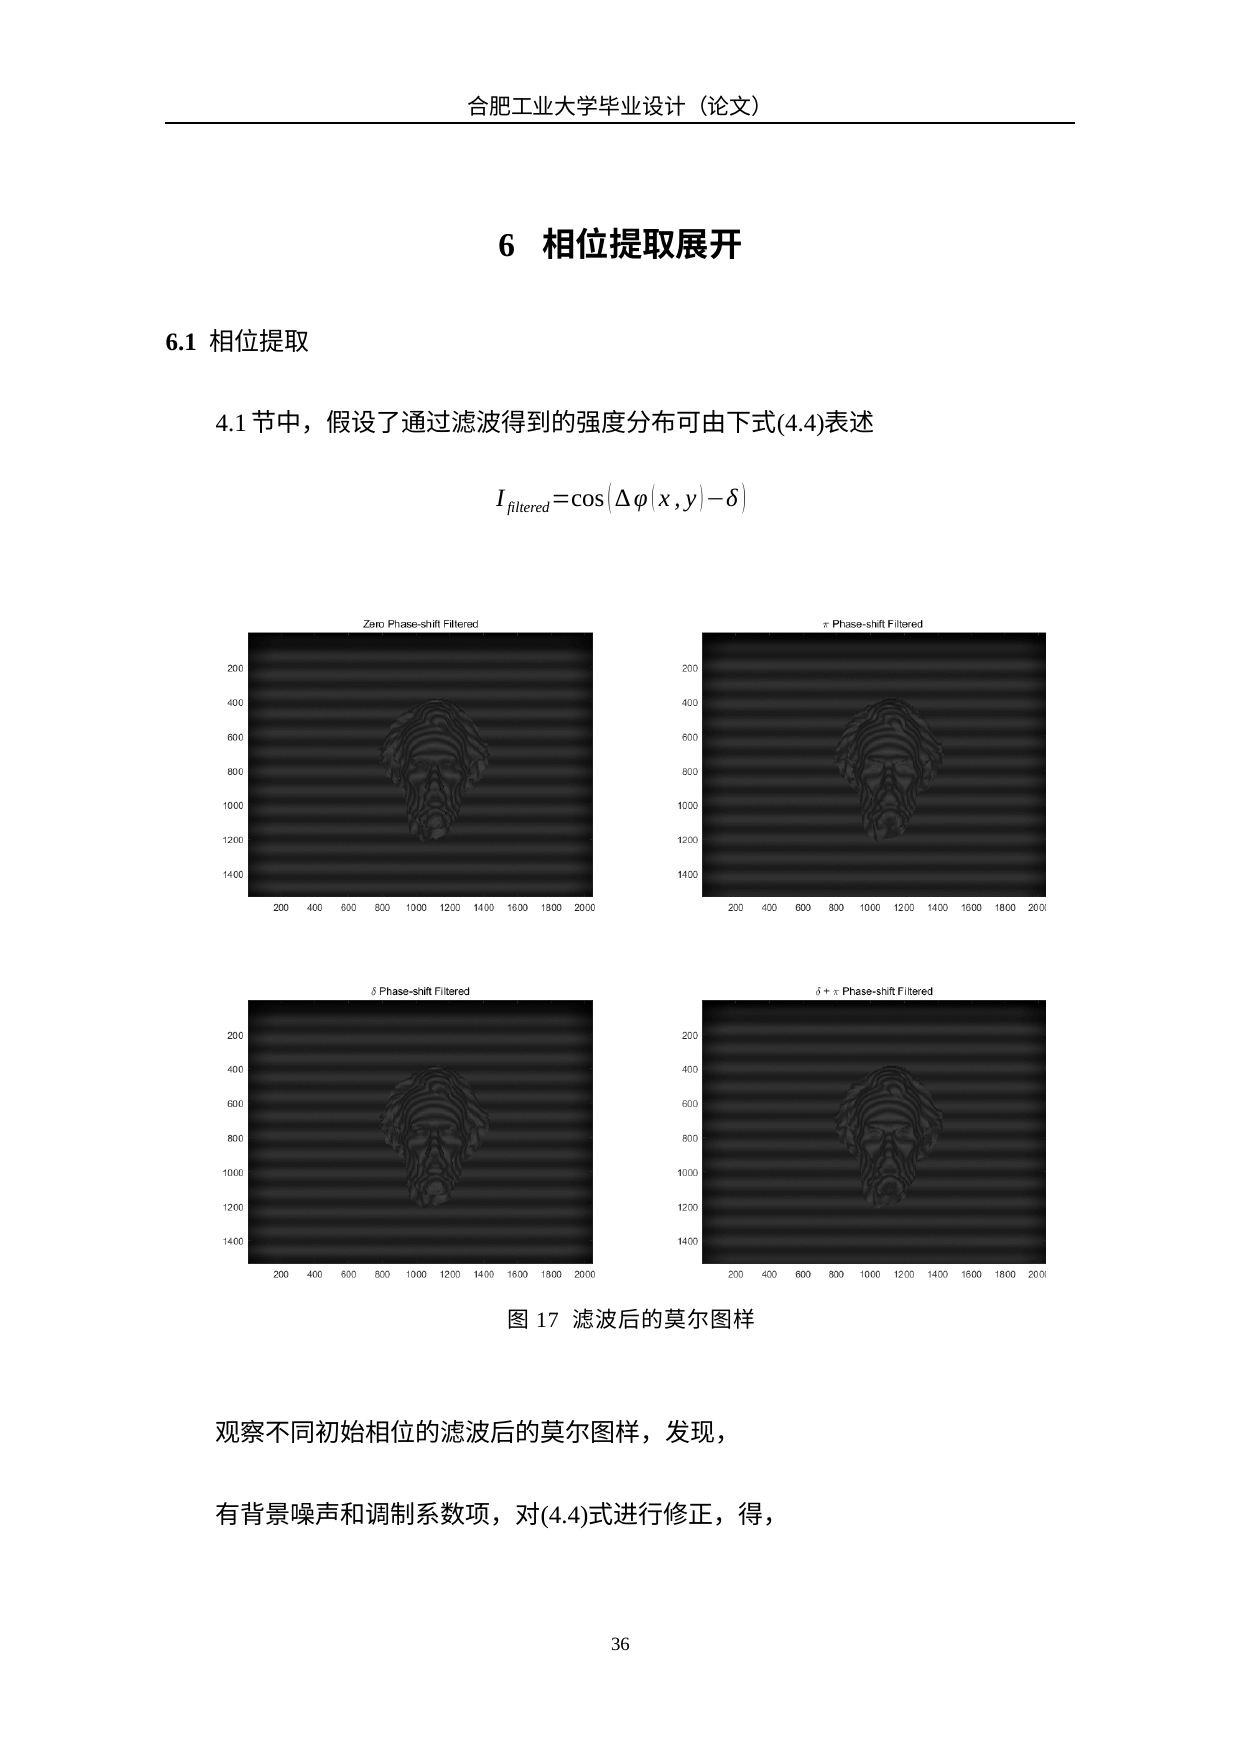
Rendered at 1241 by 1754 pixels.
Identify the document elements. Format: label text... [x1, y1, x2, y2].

text 有背景噪声和调制系数项，对(4.4)式进行修正，得， [165, 1480, 1075, 1545]
text 相位提取展开 [165, 210, 1075, 275]
text 4.1节中，假设了通过滤波得到的强度分布可由下式(4.4)表述 [165, 388, 1075, 453]
text 相位提取 [165, 307, 1075, 372]
picture [215, 615, 1046, 1285]
